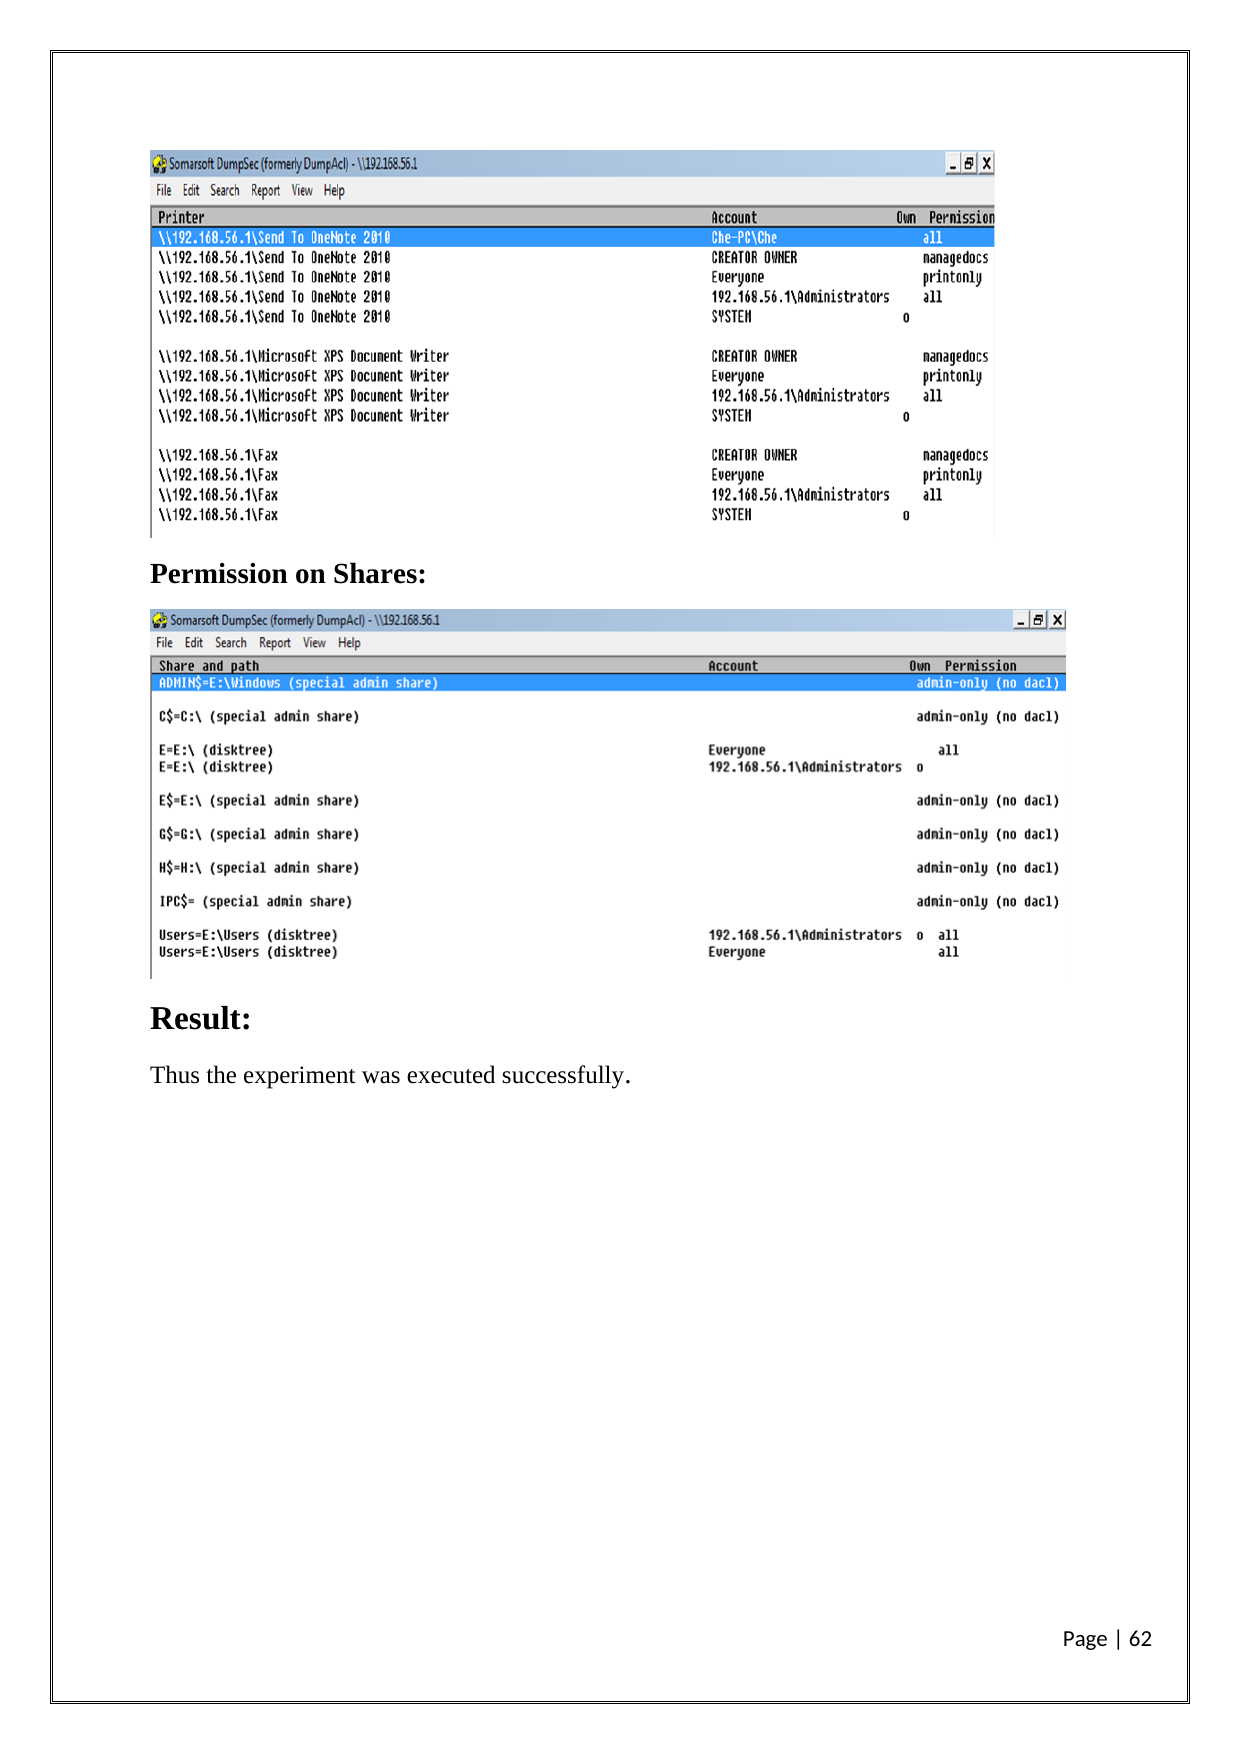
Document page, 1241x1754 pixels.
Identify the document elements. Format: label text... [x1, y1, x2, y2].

text Permission on Shares: [150, 556, 1152, 590]
text Thus the experiment was executed successfully. [150, 1056, 1152, 1089]
picture [150, 609, 1067, 979]
picture [150, 150, 995, 538]
text Result: [150, 998, 1152, 1036]
